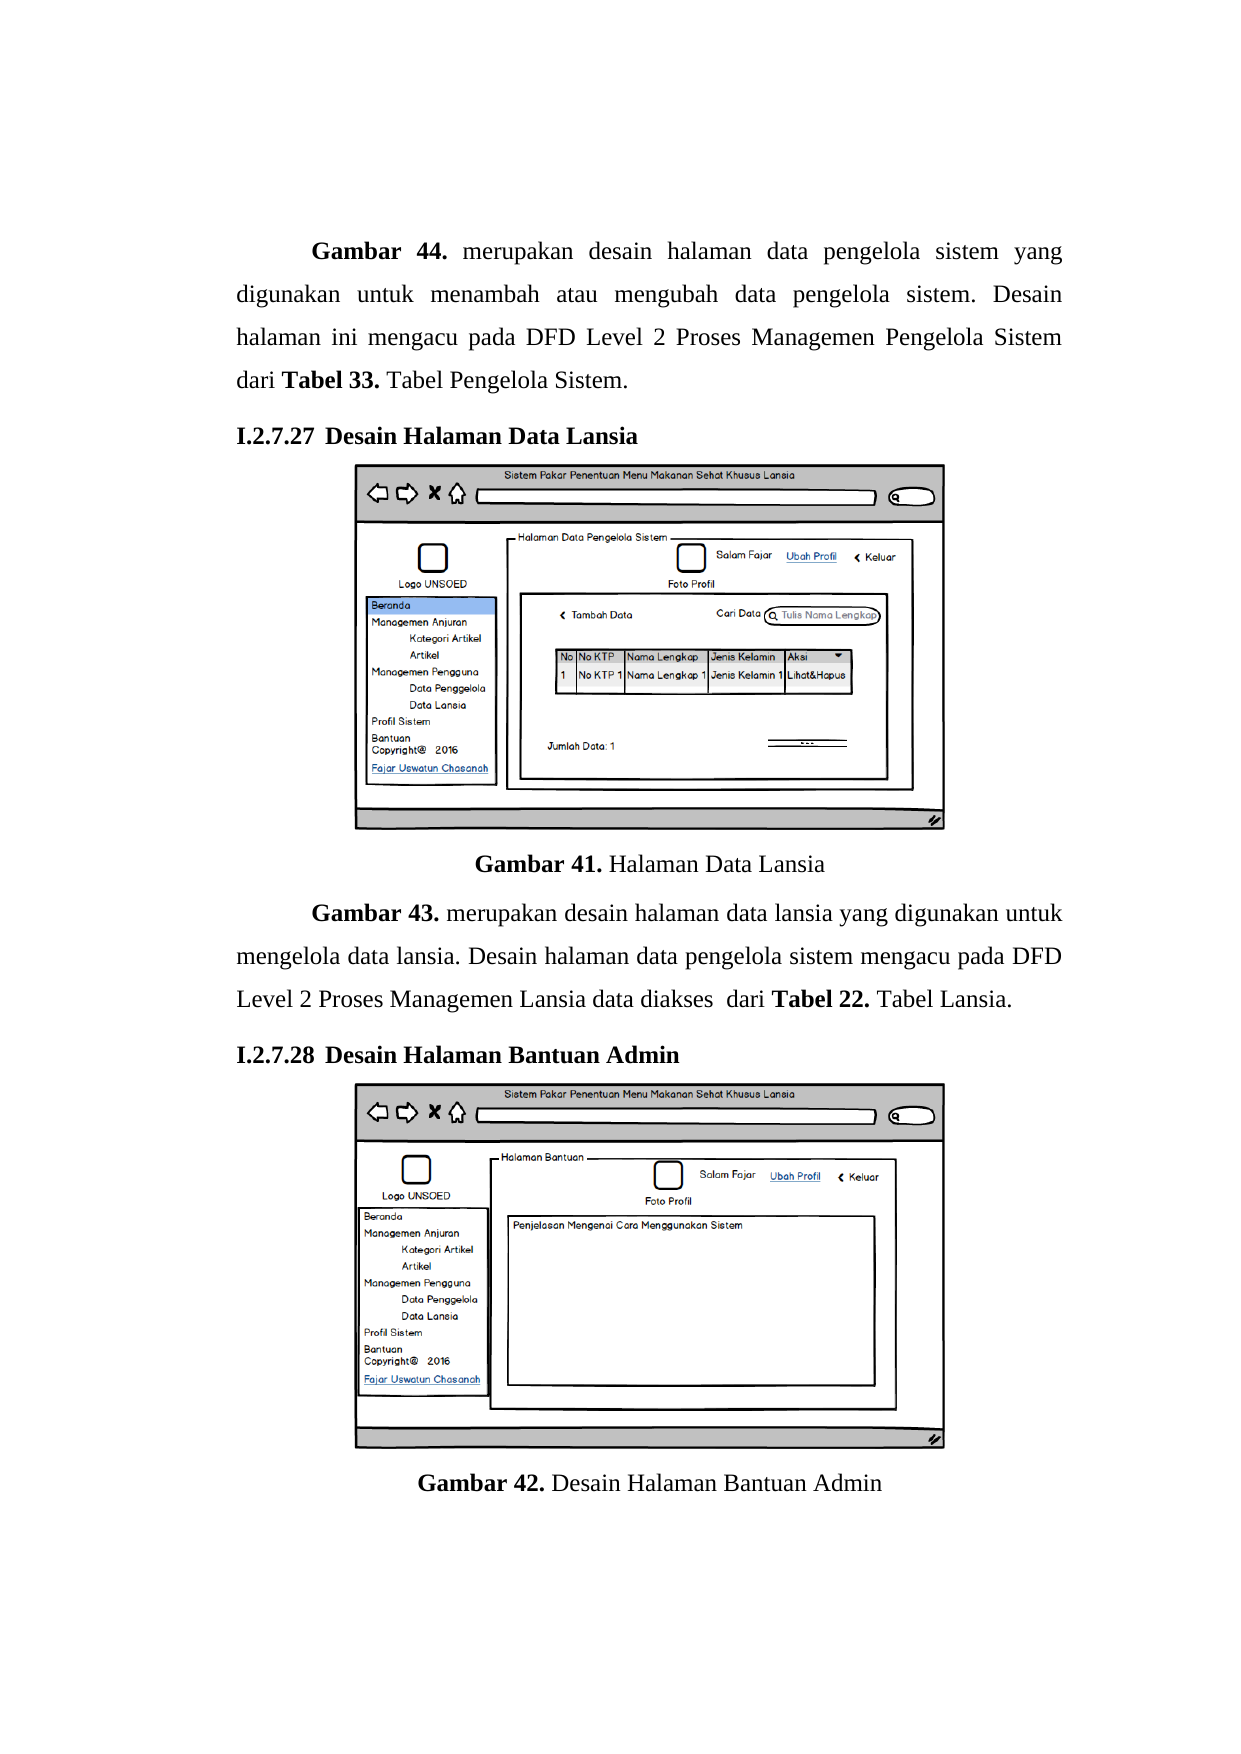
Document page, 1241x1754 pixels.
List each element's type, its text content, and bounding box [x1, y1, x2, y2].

picture [354, 464, 945, 830]
subtitle Desain Halaman Bantuan Admin [236, 1040, 1063, 1069]
text Gambar 43. merupakan desain halaman data lansia yang digunakan untuk mengelola data lansia. Desain halaman data pengelola sistem mengacu pada DFD Level 2 Proses Managemen Lansia data diakses dari Tabel 22. Tabel Lansia. [236, 898, 1063, 1013]
picture [354, 1083, 945, 1449]
subtitle Desain Halaman Data Lansia [236, 421, 1063, 450]
text Gambar 44. merupakan desain halaman data pengelola sistem yang digunakan untuk menambah atau mengubah data pengelola sistem. Desain halaman ini mengacu pada DFD Level 2 Proses Managemen Pengelola Sistem dari Tabel 33. Tabel Pengelola Sistem. [236, 236, 1063, 394]
